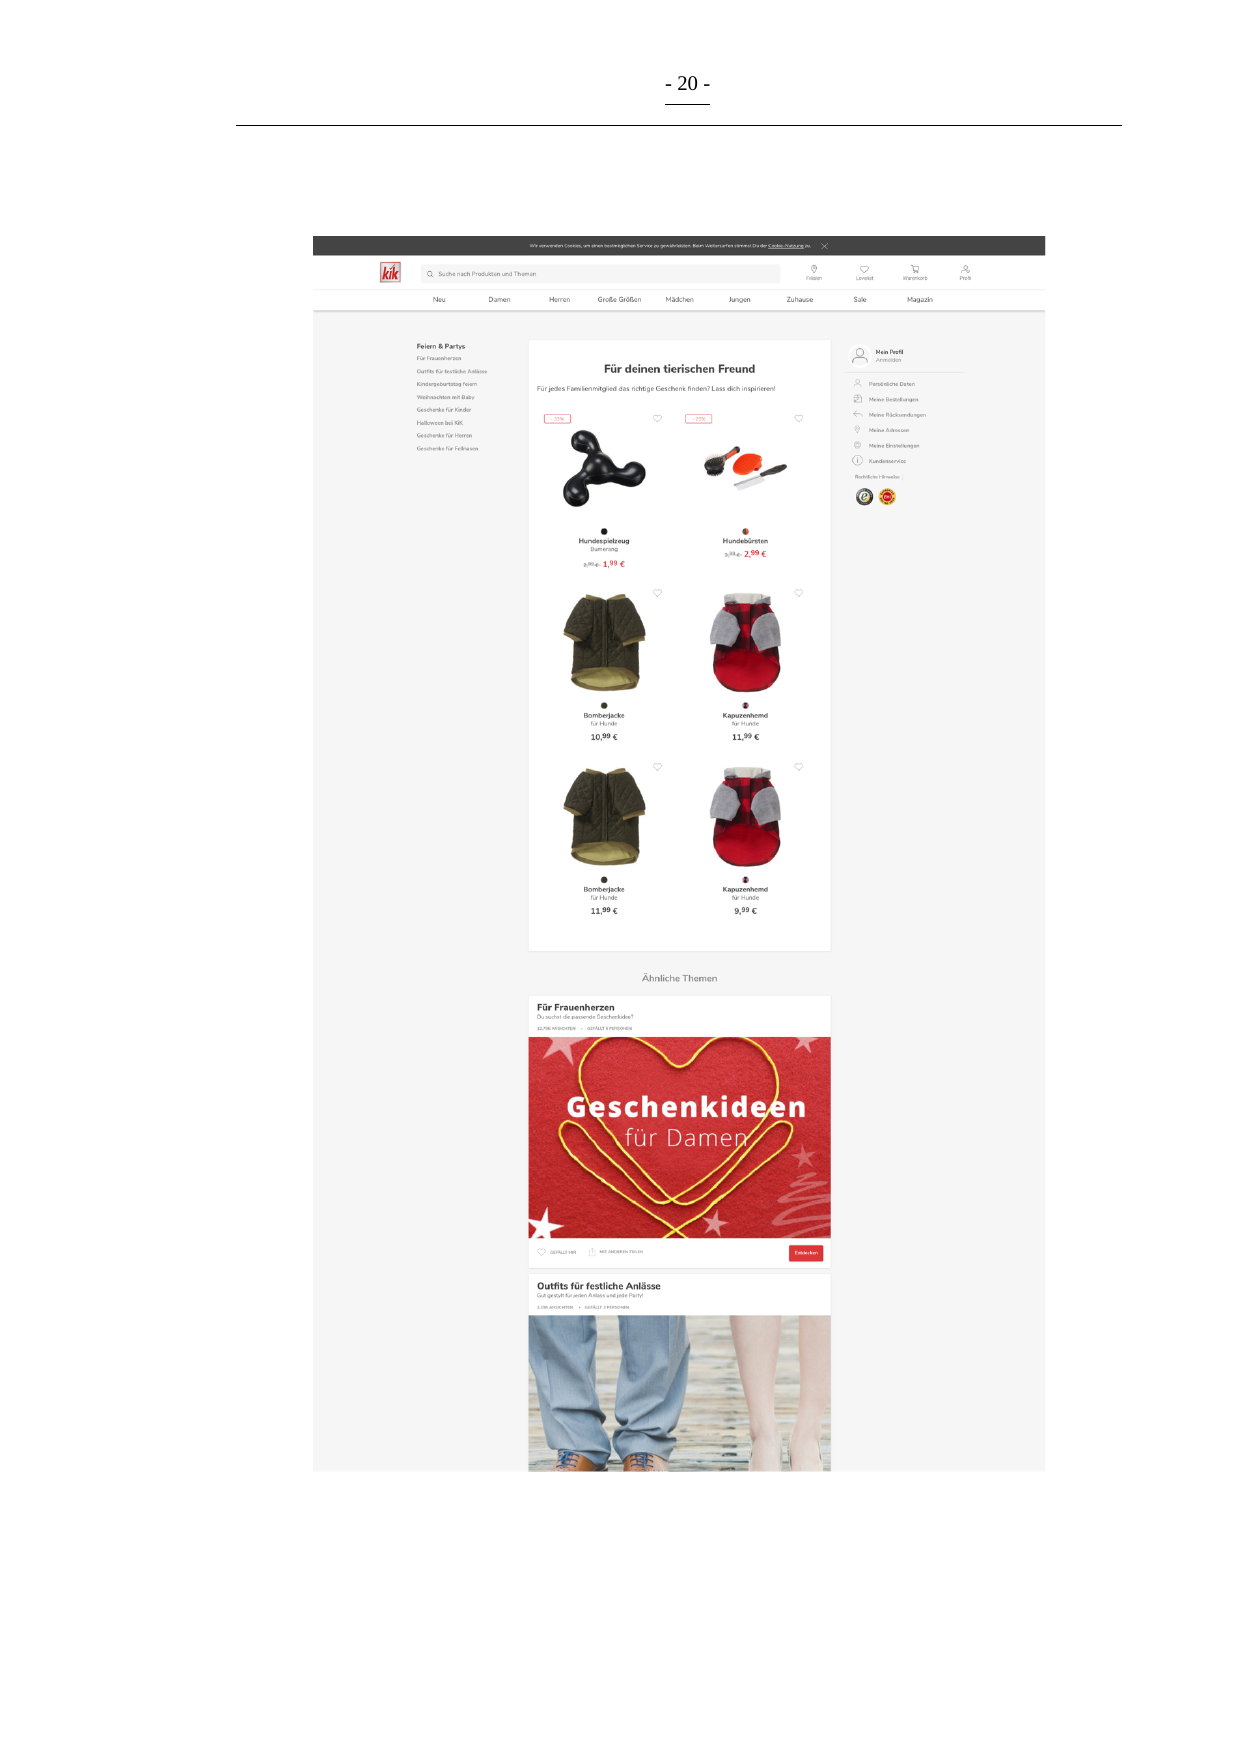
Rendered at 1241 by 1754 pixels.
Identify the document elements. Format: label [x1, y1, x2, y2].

picture [313, 236, 1046, 1624]
